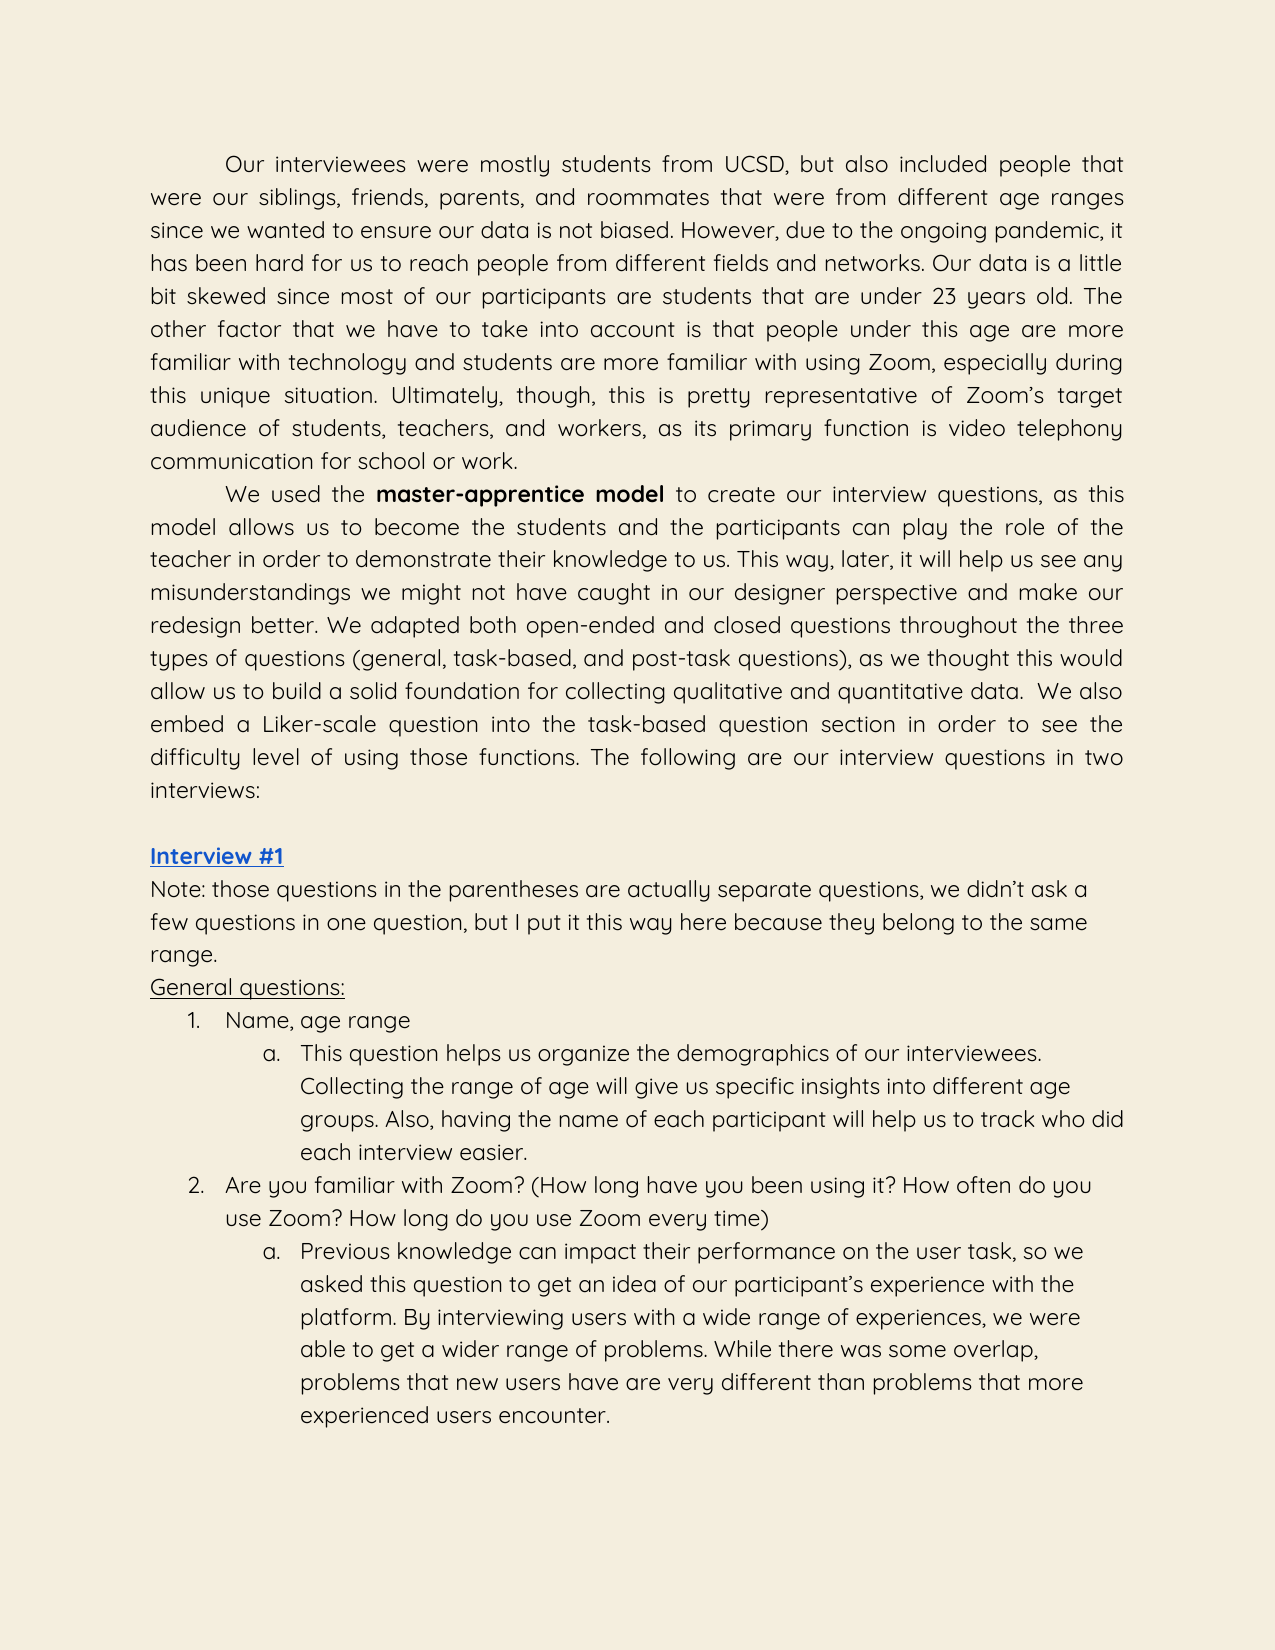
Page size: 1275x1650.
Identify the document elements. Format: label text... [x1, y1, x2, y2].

list Name, age range [187, 1006, 1125, 1034]
text Note: those questions in the parentheses are actually separate questions, we didn’t ask a few questions in one question, but I put it this way here because they belong to the same range. [150, 874, 1125, 969]
list This question helps us organize the demographics of our interviewees. Collecting the range of age will give us specific insights into different age groups. Also, having the name of each participant will help us to track who did each interview easier. [262, 1039, 1125, 1166]
text Interview #1 [150, 841, 1125, 870]
text Our interviewees were mostly students from UCSD, but also included people that were our siblings, friends, parents, and roommates that were from different age ranges since we wanted to ensure our data is not biased. However, due to the ongoing pandemic, it has been hard for us to reach people from different fields and networks. Our data is a little bit skewed since most of our participants are students that are under 23 years old. The other factor that we have to take into account is that people under this age are more familiar with technology and students are more familiar with using Zoom, especially during this unique situation. Ultimately, though, this is pretty representative of Zoom’s target audience of students, teachers, and workers, as its primary function is video telephony communication for school or work. [150, 150, 1125, 475]
text We used the master-apprentice model to create our interview questions, as this model allows us to become the students and the participants can play the role of the teacher in order to demonstrate their knowledge to us. This way, later, it will help us see any misunderstandings we might not have caught in our designer perspective and make our redesign better. We adapted both open-ended and closed questions throughout the three types of questions (general, task-based, and post-task questions), as we thought this would allow us to build a solid foundation for collecting qualitative and quantitative data. We also embed a Liker-scale question into the task-based question section in order to see the difficulty level of using those functions. The following are our interview questions in two interviews: [150, 479, 1125, 804]
list Previous knowledge can impact their performance on the user task, so we asked this question to get an idea of our participant’s experience with the platform. By interviewing users with a wide range of experiences, we were able to get a wider range of problems. While there was some overlap, problems that new users have are very different than problems that more experienced users encounter. [262, 1236, 1125, 1429]
list Are you familiar with Zoom? (How long have you been using it? How often do you use Zoom? How long do you use Zoom every time) [187, 1170, 1125, 1232]
text General questions: [150, 973, 1125, 1002]
